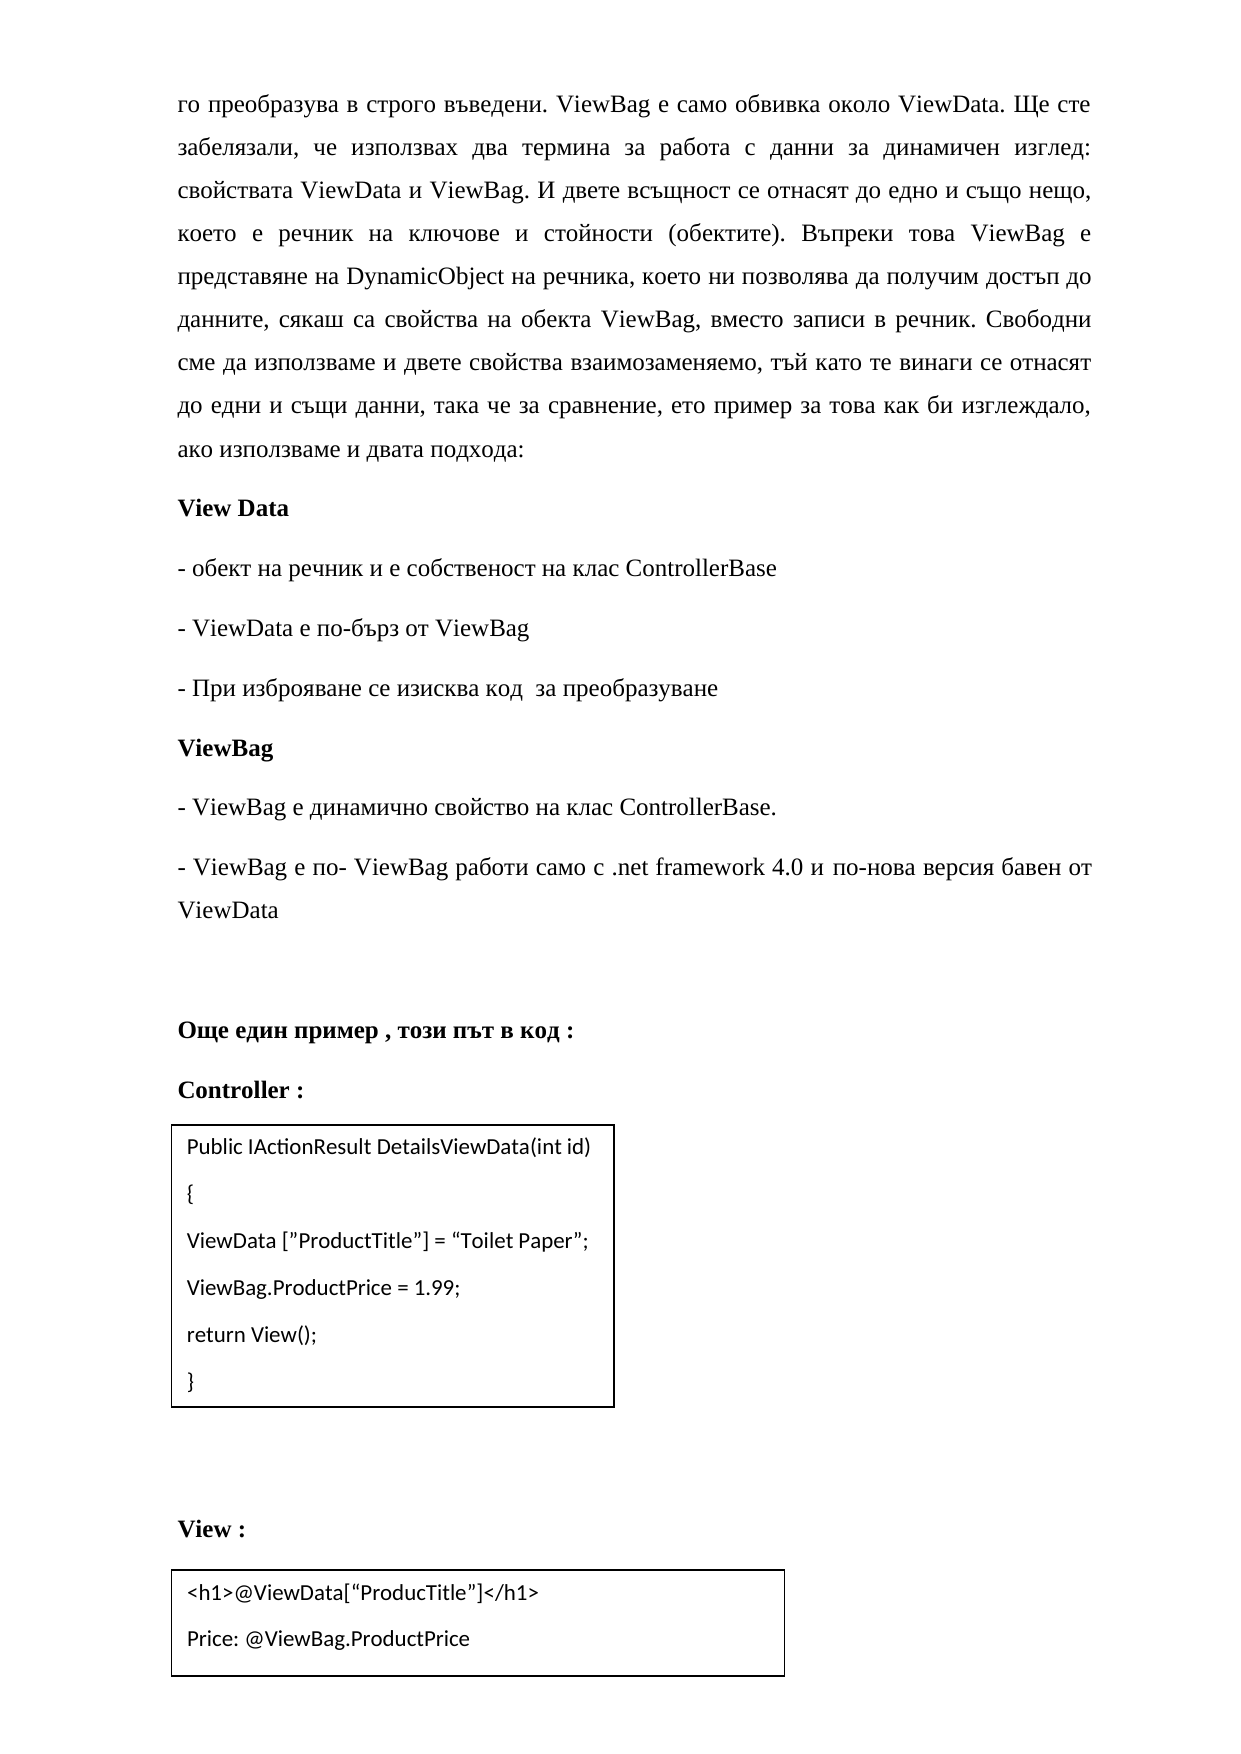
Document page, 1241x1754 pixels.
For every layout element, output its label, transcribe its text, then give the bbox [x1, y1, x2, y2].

text - ViewBag е динамично свойство на клас ControllerBase. [177, 792, 1092, 821]
text - ViewBag е по- ViewBag работи само с .net framework 4.0 и по-нова версия бавен от ViewData [177, 852, 1092, 924]
text ViewBag [177, 733, 1092, 761]
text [177, 89, 1092, 462]
text - ViewData е по-бърз от ViewBag [177, 613, 1092, 642]
text View : [177, 1514, 1092, 1543]
text View Data [177, 493, 1092, 522]
text - обект на речник и е собственост на клас ControllerBase [177, 553, 1092, 582]
text Още един пример , този път в код : [177, 1015, 1092, 1044]
text Controller : [177, 1075, 1092, 1103]
text - При изброяване се изисква код за преобразуване [177, 673, 1092, 702]
